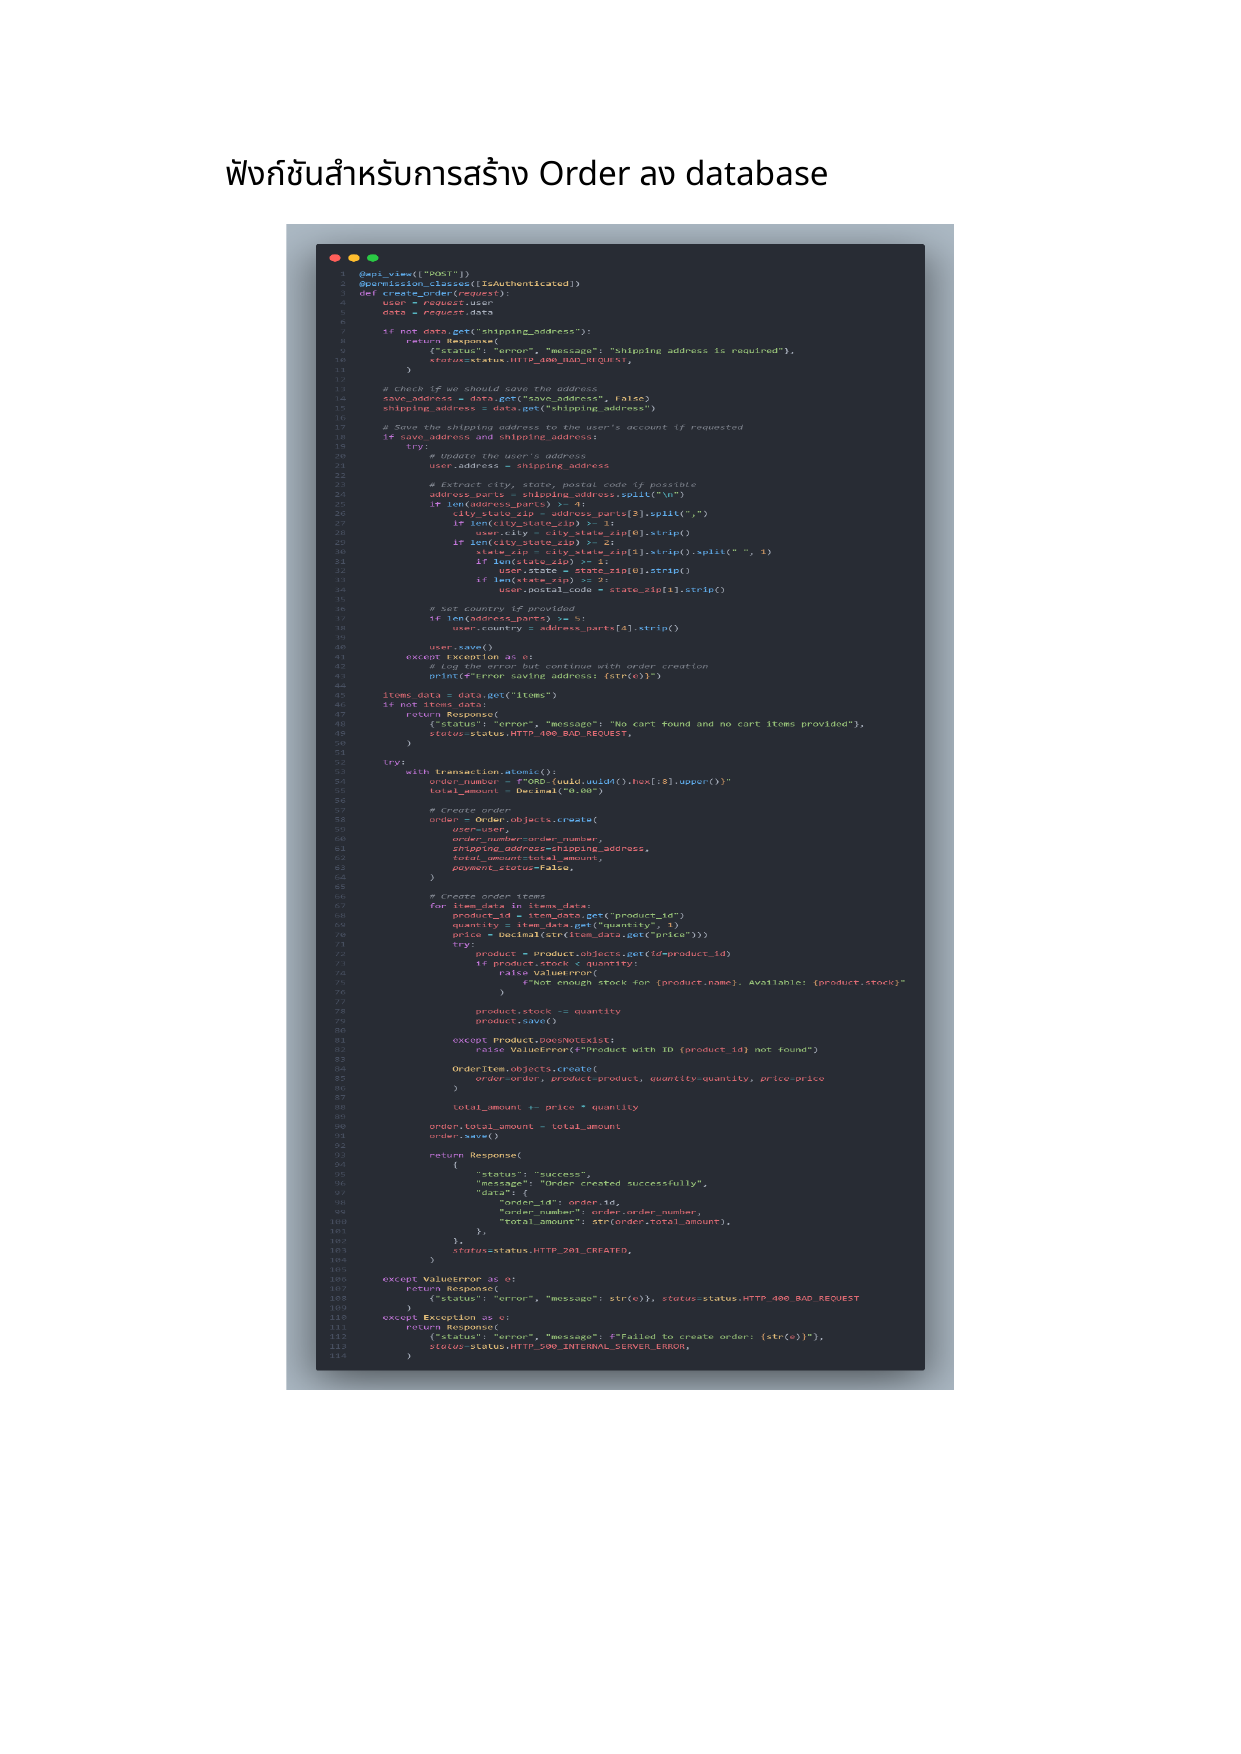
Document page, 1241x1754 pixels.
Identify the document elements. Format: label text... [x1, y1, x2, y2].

picture [286, 224, 954, 1390]
text ฟังก์ชันสำหรับการสร้าง Order ลง database [150, 150, 1090, 201]
